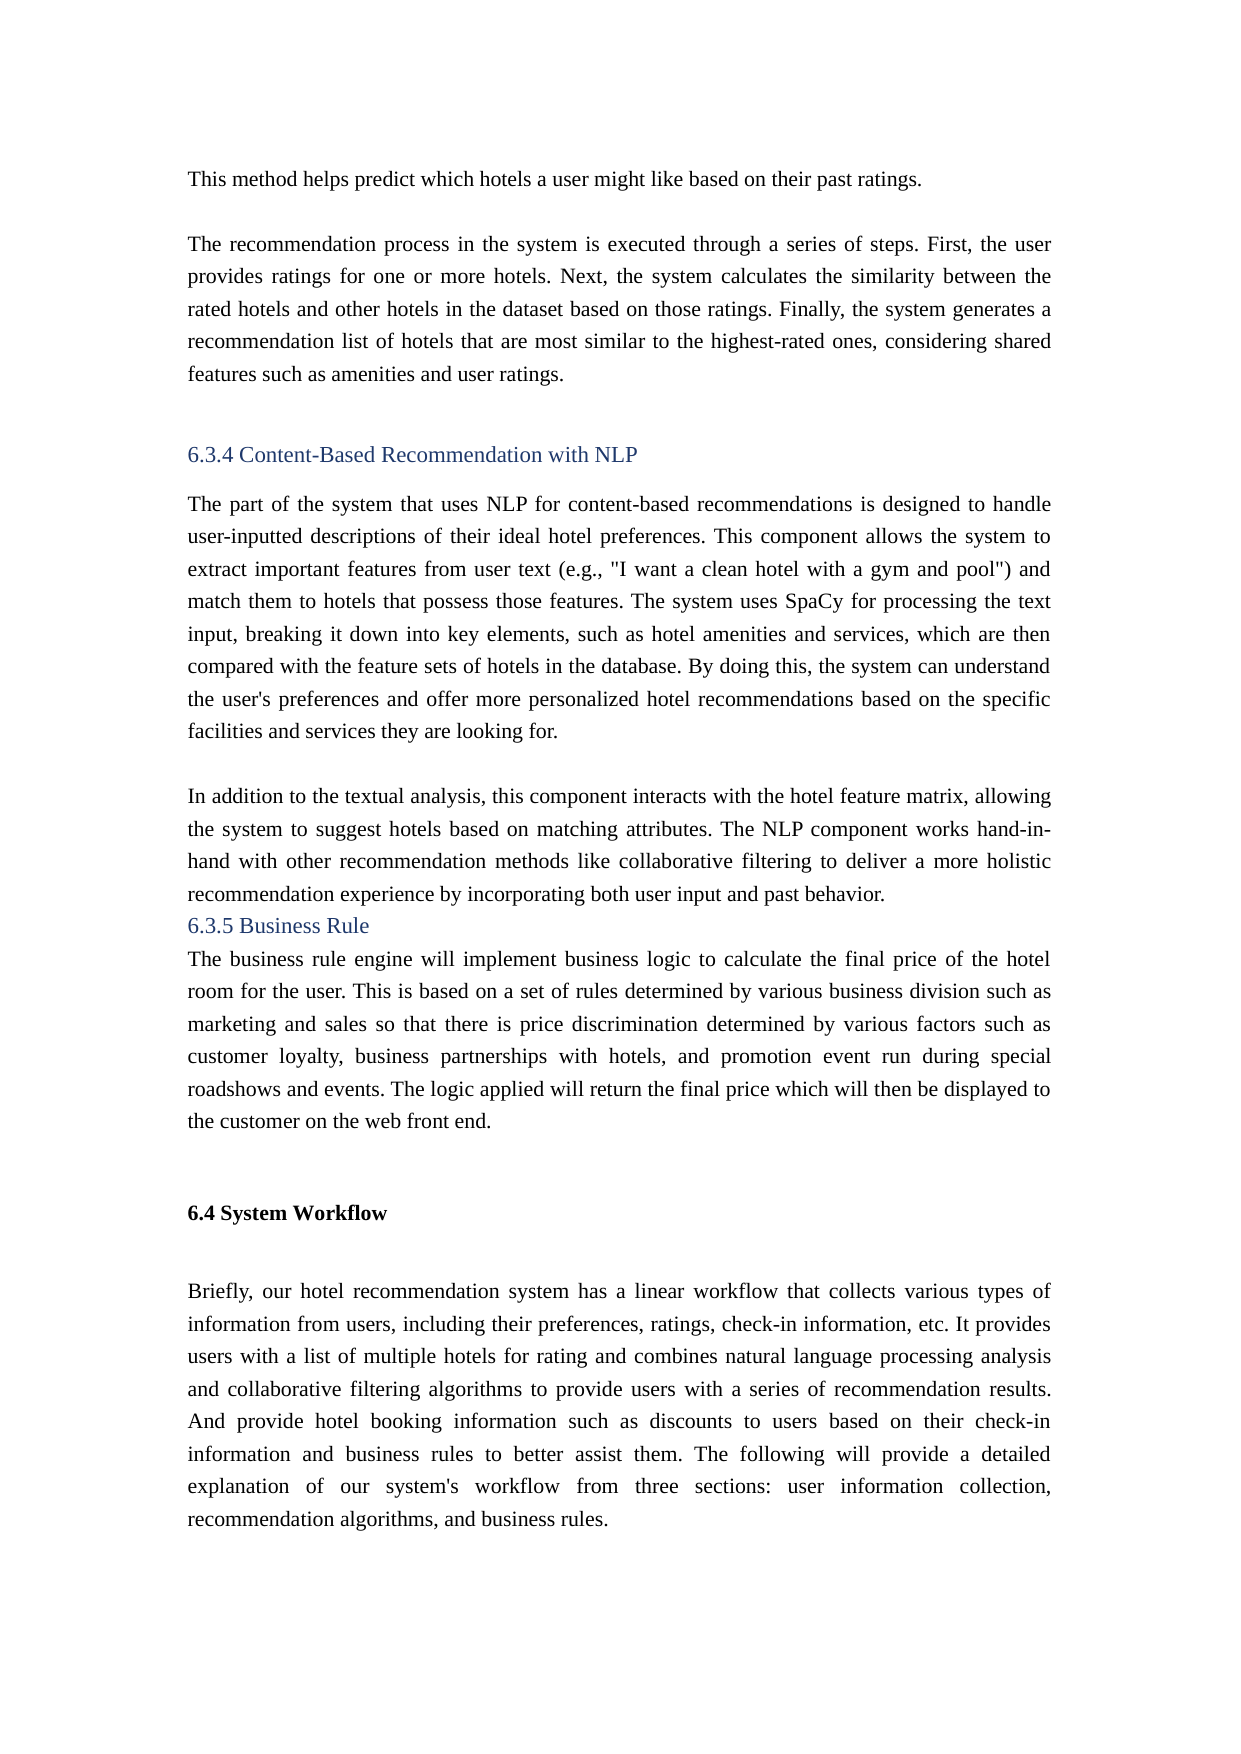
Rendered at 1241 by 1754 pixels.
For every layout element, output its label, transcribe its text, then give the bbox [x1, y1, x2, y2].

text The part of the system that uses NLP for content-based recommendations is designed to handle user-inputted descriptions of their ideal hotel preferences. This component allows the system to extract important features from user text (e.g., "I want a clean hotel with a gym and pool") and match them to hotels that possess those features. The system uses SpaCy for processing the text input, breaking it down into key elements, such as hotel amenities and services, which are then compared with the feature sets of hotels in the database. By doing this, the system can understand the user's preferences and offer more personalized hotel recommendations based on the specific facilities and services they are looking for. [187, 487, 1053, 747]
text In addition to the textual analysis, this component interacts with the hotel feature matrix, allowing the system to suggest hotels based on matching attributes. The NLP component works hand-in-hand with other recommendation methods like collaborative filtering to deliver a more holistic recommendation experience by incorporating both user input and past behavior. [187, 779, 1053, 909]
text 6.3.5 Business Rule [187, 909, 1053, 942]
subtitle 6.4 System Workflow [187, 1197, 1053, 1229]
text The business rule engine will implement business logic to calculate the final price of the hotel room for the user. This is based on a set of rules determined by various business division such as marketing and sales so that there is price discrimination determined by various factors such as customer loyalty, business partnerships with hotels, and promotion event run during special roadshows and events. The logic applied will return the final price which will then be displayed to the customer on the web front end. [187, 942, 1053, 1137]
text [187, 162, 1053, 194]
text 6.3.4 Content-Based Recommendation with NLP [187, 438, 1053, 471]
text Briefly, our hotel recommendation system has a linear workflow that collects various types of information from users, including their preferences, ratings, check-in information, etc. It provides users with a list of multiple hotels for rating and combines natural language processing analysis and collaborative filtering algorithms to provide users with a series of recommendation results. And provide hotel booking information such as discounts to users based on their check-in information and business rules to better assist them. The following will provide a detailed explanation of our system's workflow from three sections: user information collection, recommendation algorithms, and business rules. [187, 1274, 1053, 1534]
text The recommendation process in the system is executed through a series of steps. First, the user provides ratings for one or more hotels. Next, the system calculates the similarity between the rated hotels and other hotels in the dataset based on those ratings. Finally, the system generates a recommendation list of hotels that are most similar to the highest-rated ones, considering shared features such as amenities and user ratings. [187, 227, 1053, 389]
